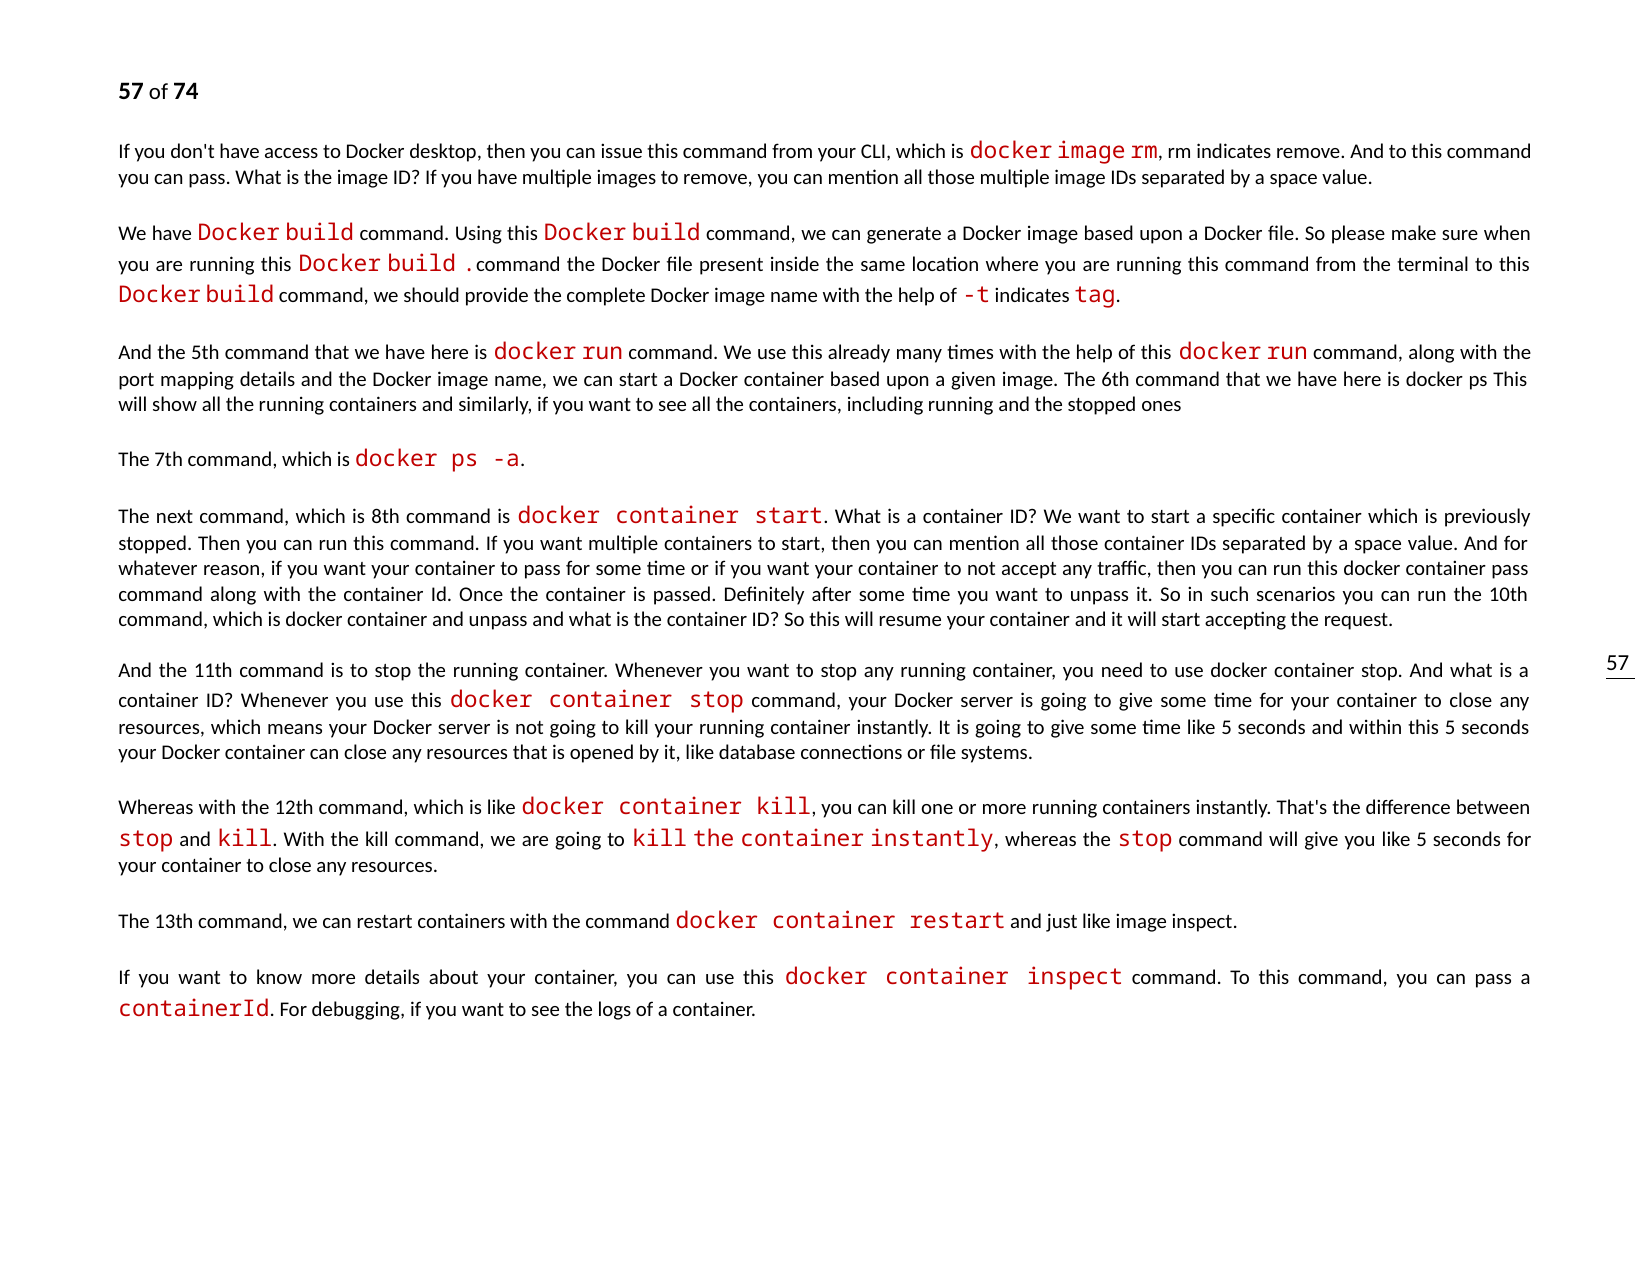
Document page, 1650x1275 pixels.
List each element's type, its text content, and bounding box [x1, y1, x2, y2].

text If you don't have access to Docker desktop, then you can issue this command from your CLI, which is docker image rm, rm indicates remove. And to this command you can pass. What is the image ID? If you have multiple images to remove, you can mention all those multiple image IDs separated by a space value. [118, 133, 1532, 190]
text The 13th command, we can restart containers with the command docker container restart and just like image inspect. [118, 903, 1532, 935]
text The next command, which is 8th command is docker container start. What is a container ID? We want to start a specific container which is previously stopped. Then you can run this command. If you want multiple containers to start, then you can mention all those container IDs separated by a space value. And for whatever reason, if you want your container to pass for some time or if you want your container to not accept any traffic, then you can run this docker container pass command along with the container Id. Once the container is passed. Definitely after some time you want to unpass it. So in such scenarios you can run the 10th command, which is docker container and unpass and what is the container ID? So this will resume your container and it will start accepting the request. [118, 499, 1532, 632]
text If you want to know more details about your container, you can use this docker container inspect command. To this command, you can pass a containerId. For debugging, if you want to see the logs of a container. [118, 960, 1532, 1023]
text We have Docker build command. Using this Docker build command, we can generate a Docker image based upon a Docker file. So please make sure when you are running this Docker build .command the Docker file present inside the same location where you are running this command from the terminal to this Docker build command, we should provide the complete Docker image name with the help of -t indicates tag. [118, 216, 1532, 309]
text And the 5th command that we have here is docker run command. We use this already many times with the help of this docker run command, along with the port mapping details and the Docker image name, we can start a Docker container based upon a given image. The 6th command that we have here is docker ps This will show all the running containers and similarly, if you want to see all the containers, including running and the stopped ones [118, 335, 1532, 417]
text And the 11th command is to stop the running container. Whenever you want to stop any running container, you need to use docker container stop. And what is a container ID? Whenever you use this docker container stop command, your Docker server is going to give some time for your container to close any resources, which means your Docker server is not going to kill your running container instantly. It is going to give some time like 5 seconds and within this 5 seconds your Docker container can close any resources that is opened by it, like database connections or file systems. [118, 657, 1532, 765]
text The 7th command, which is docker ps -a. [118, 442, 1532, 473]
text Whereas with the 12th command, which is like docker container kill, you can kill one or more running containers instantly. That's the difference between stop and kill. With the kill command, we are going to kill the container instantly, whereas the stop command will give you like 5 seconds for your container to close any resources. [118, 790, 1532, 878]
